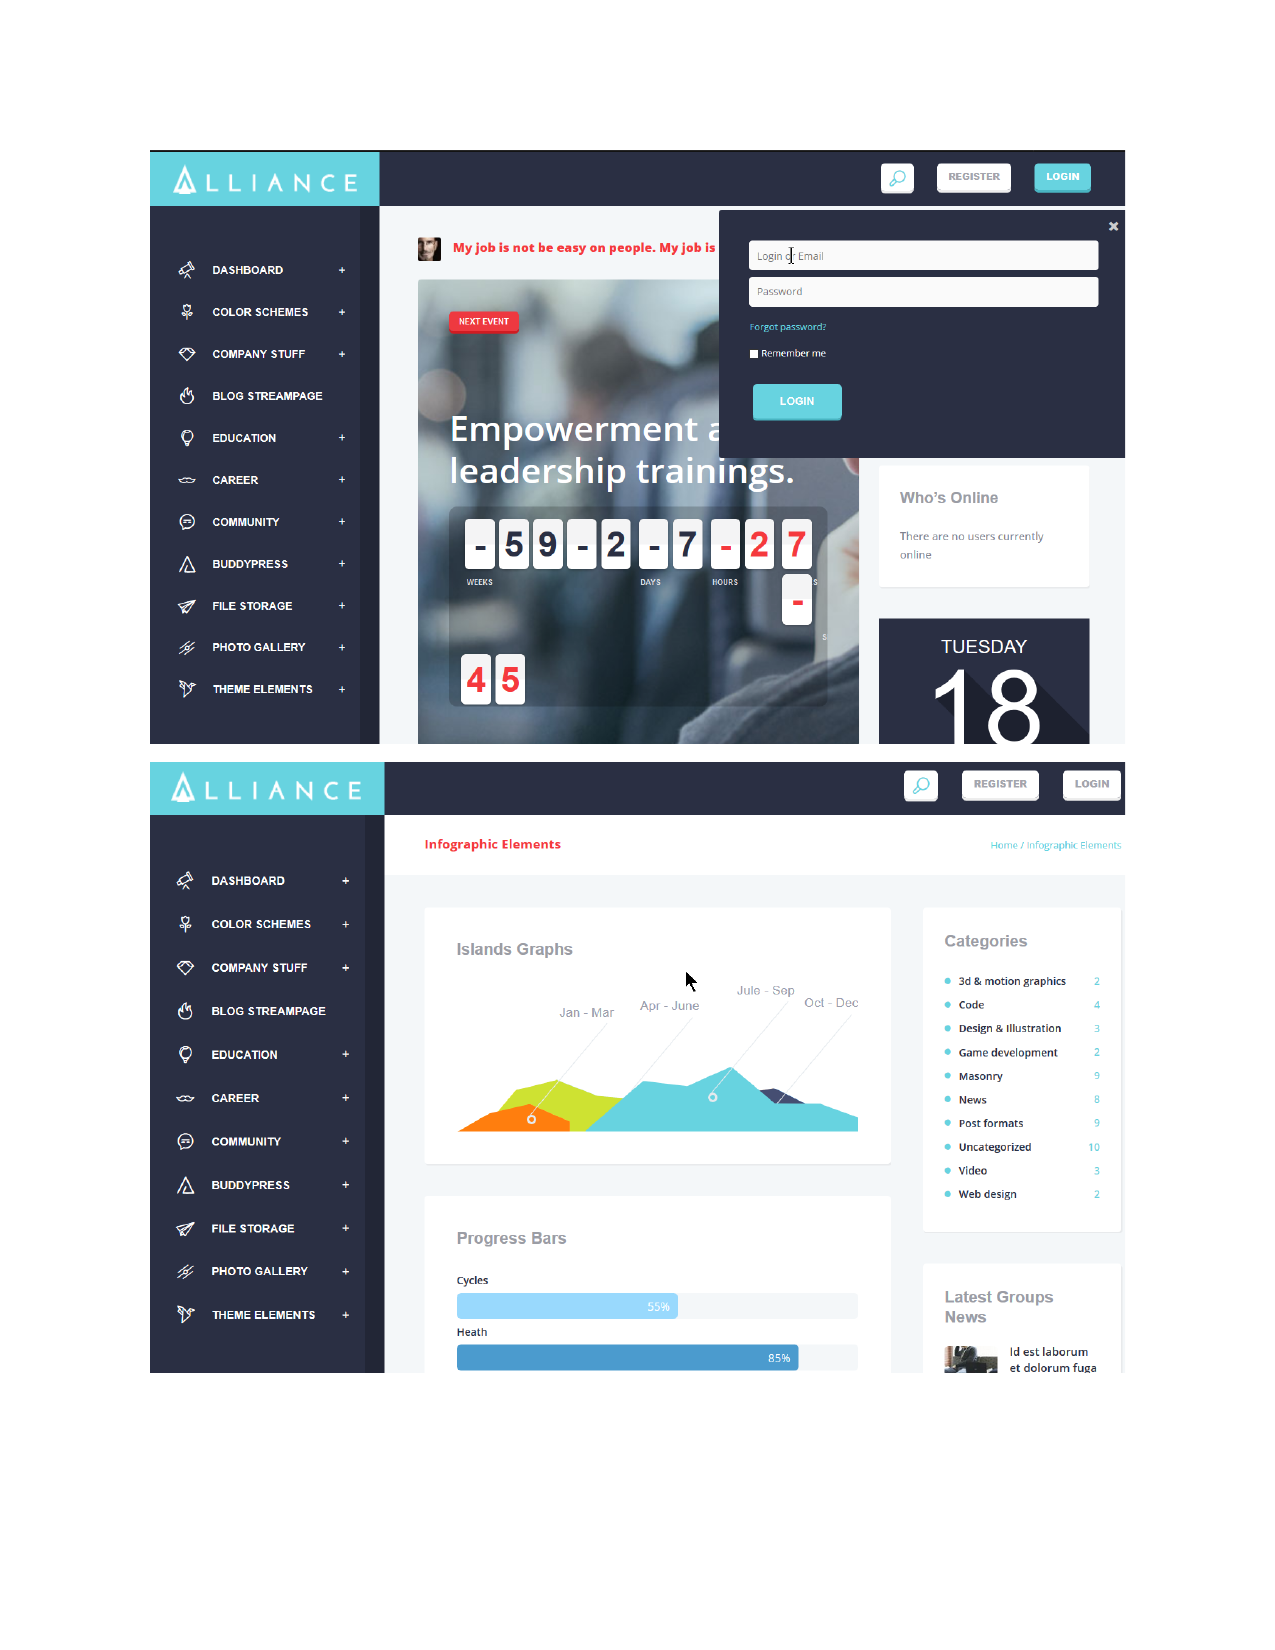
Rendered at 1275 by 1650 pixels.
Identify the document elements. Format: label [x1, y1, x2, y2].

picture [150, 762, 1125, 1373]
picture [150, 150, 1125, 744]
